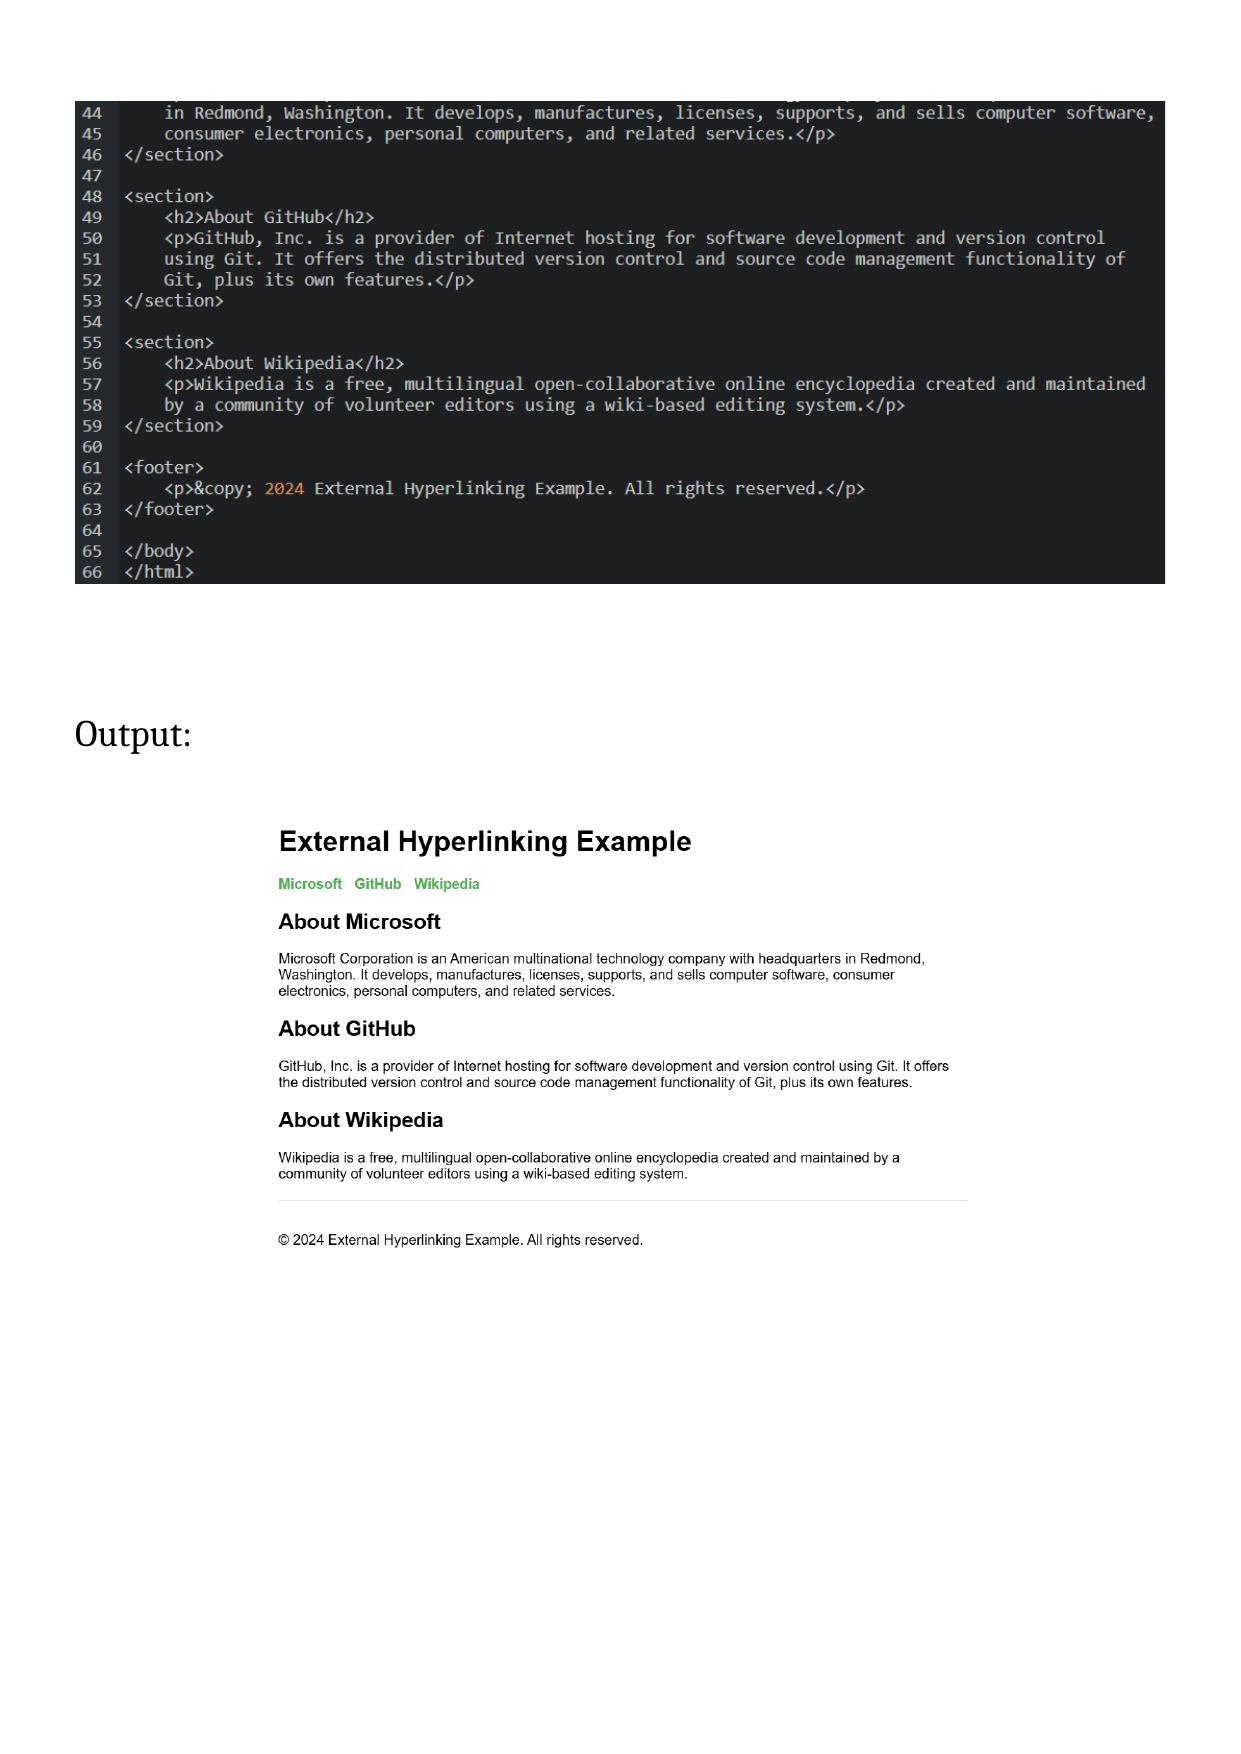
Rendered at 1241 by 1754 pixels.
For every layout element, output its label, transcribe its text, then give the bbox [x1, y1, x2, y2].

text Output: [75, 712, 1165, 756]
picture [75, 101, 1166, 584]
picture [267, 814, 973, 1269]
